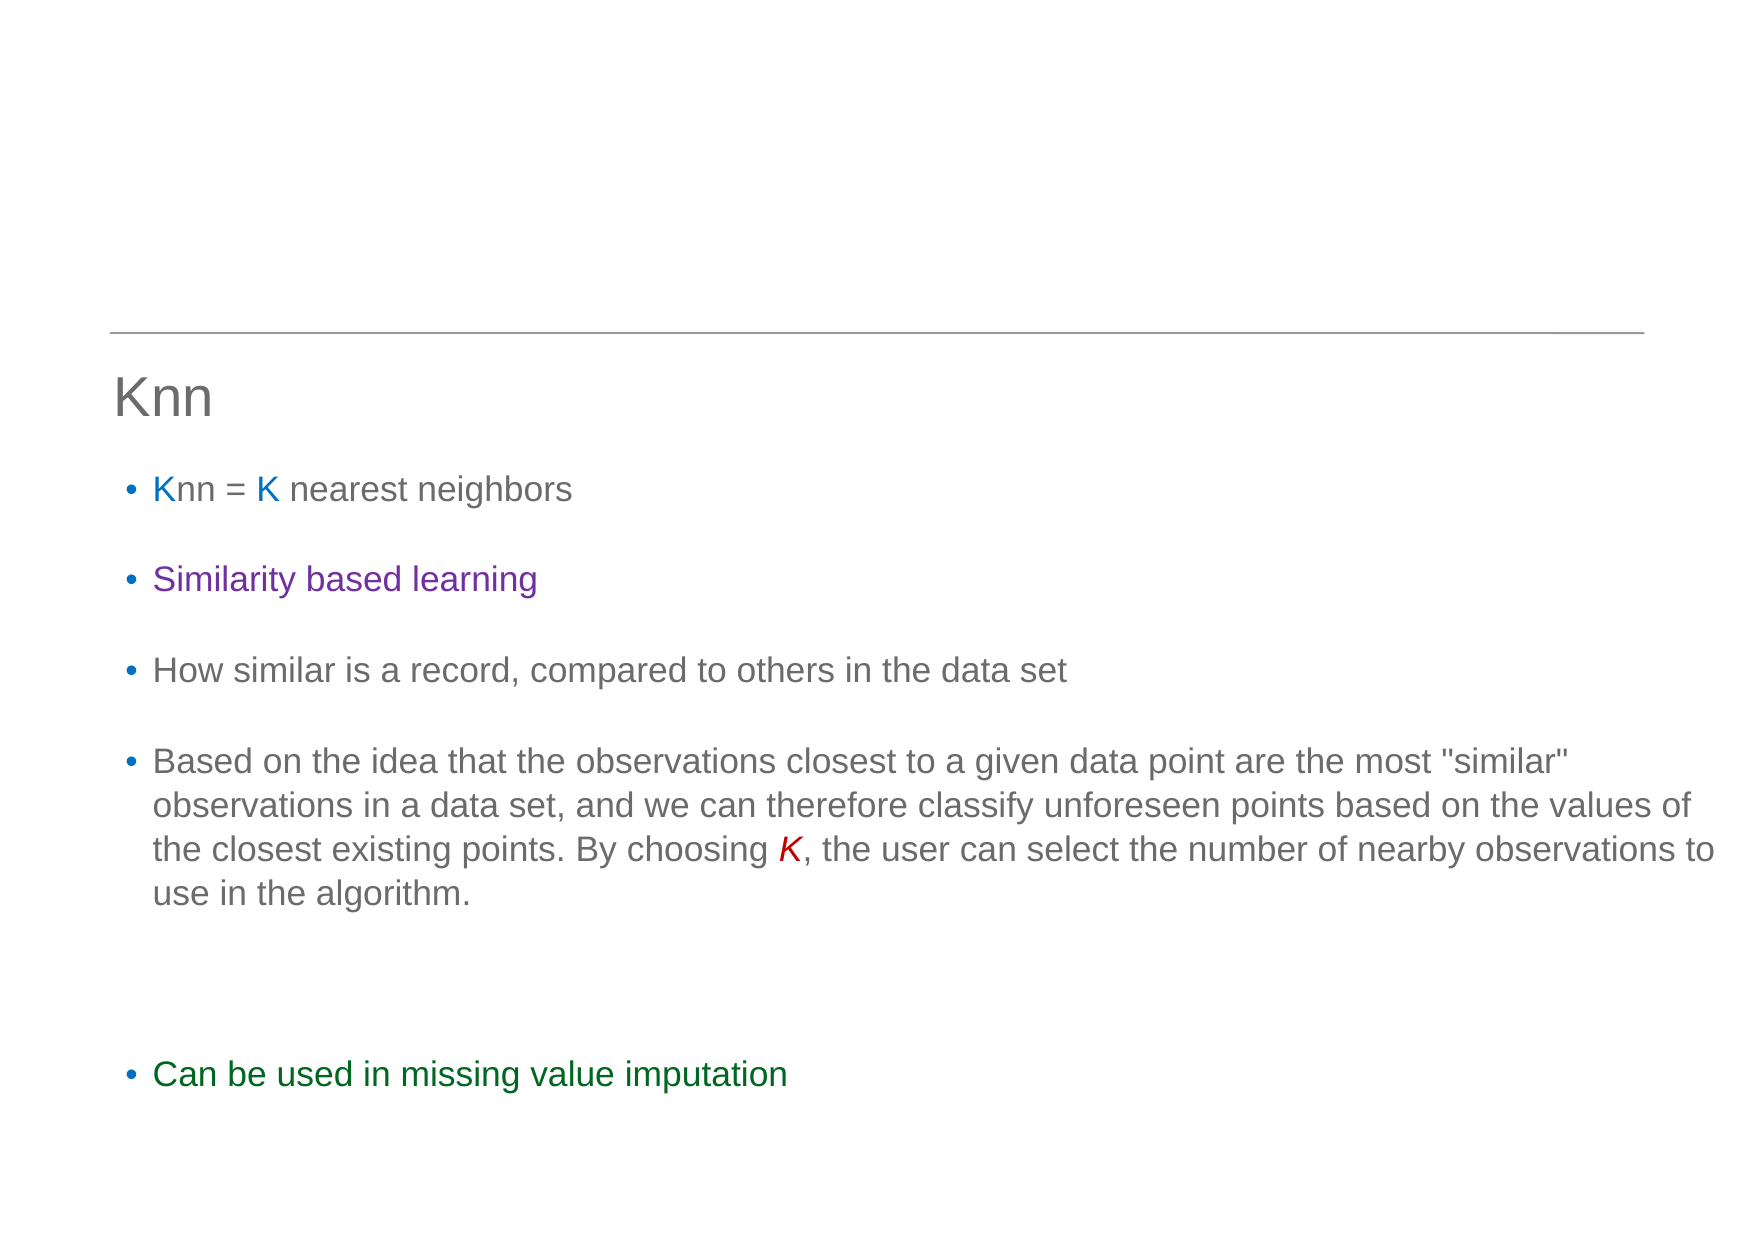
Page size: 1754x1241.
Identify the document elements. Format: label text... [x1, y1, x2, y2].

list Knn = K nearest neighbors [125, 468, 1716, 509]
list Can be used in missing value imputation [125, 1053, 1716, 1094]
list Based on the idea that the observations closest to a given data point are the most "similar" observations in a data set, and we can therefore classify unforeseen points based on the values of the closest existing points. By choosing K, the user can select the number of nearby observations to use in the algorithm. [125, 740, 1716, 913]
list Similarity based learning [125, 558, 1716, 599]
list How similar is a record, compared to others in the data set [125, 649, 1716, 690]
subtitle Knn [113, 363, 1716, 428]
